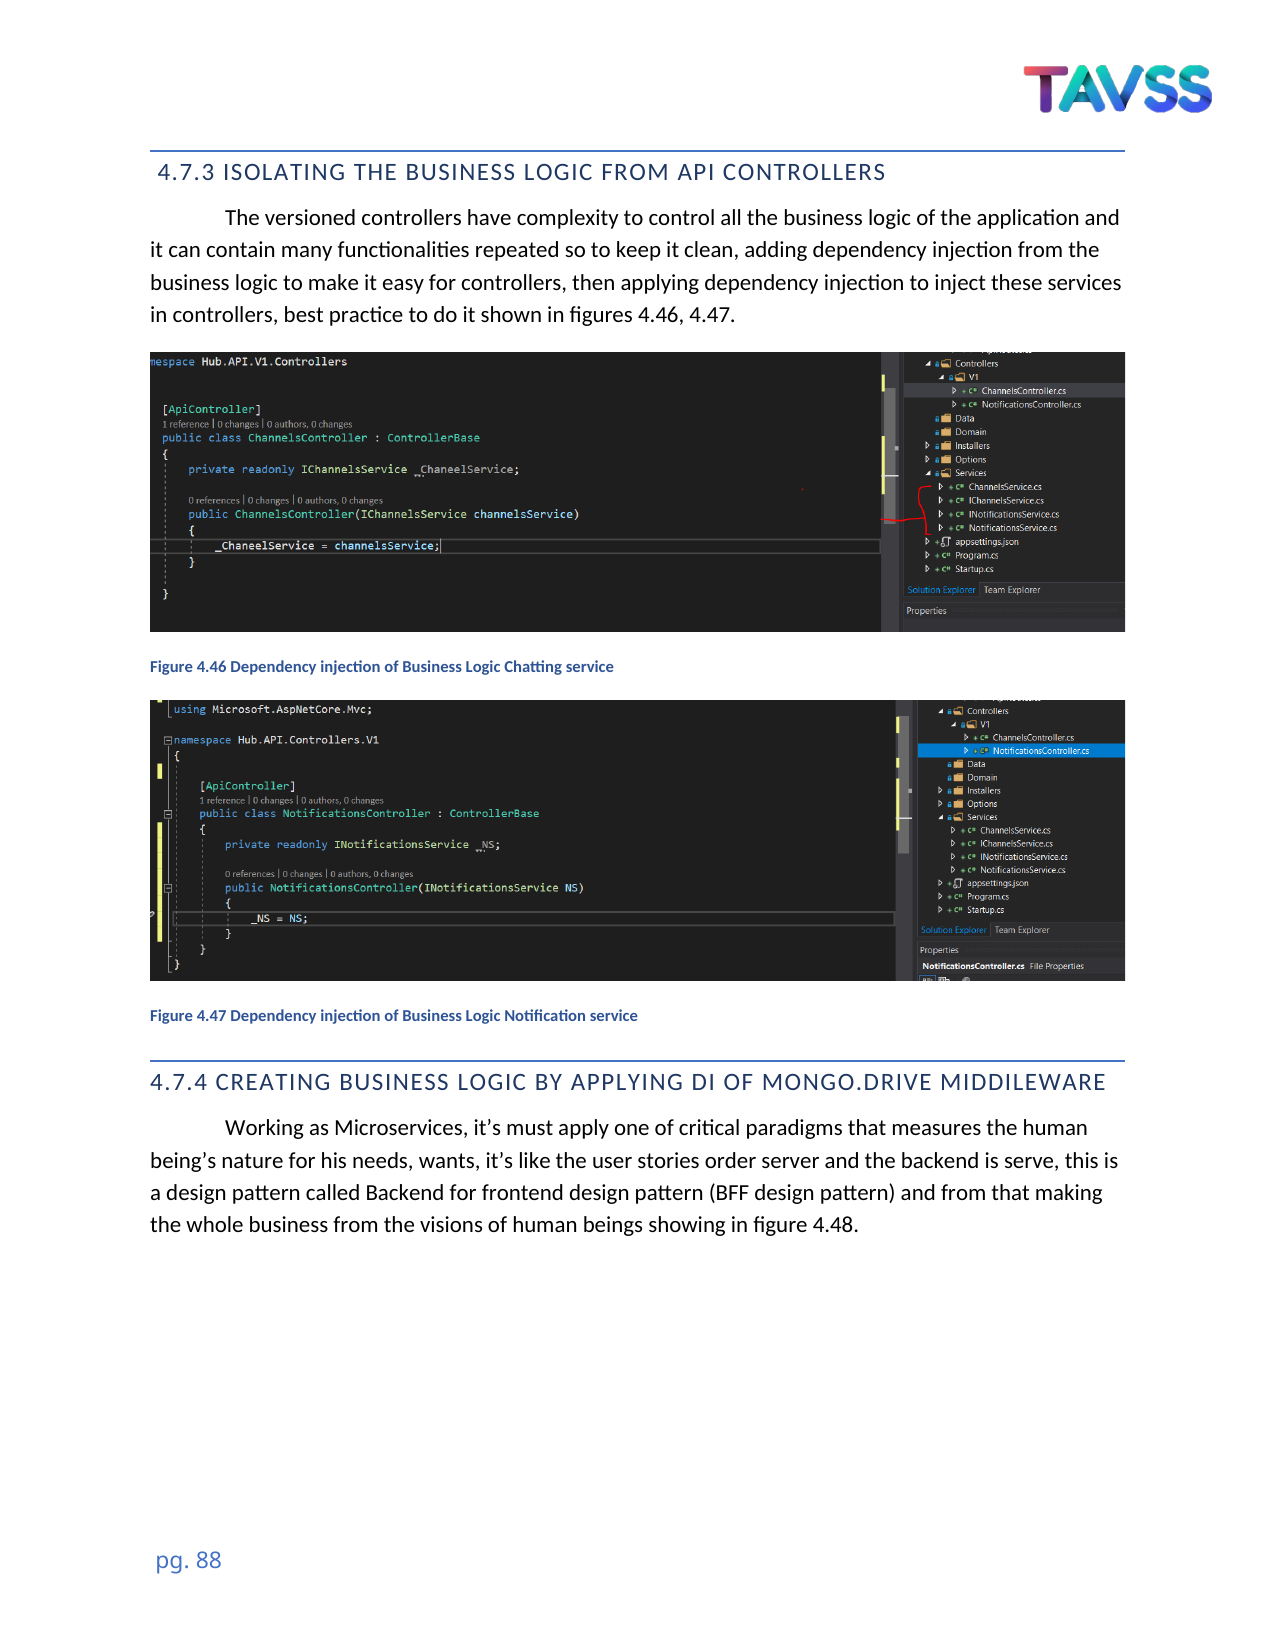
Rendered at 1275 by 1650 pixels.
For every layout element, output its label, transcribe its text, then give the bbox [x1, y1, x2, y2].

text Figure 4.47 Dependency injection of Business Logic Notification service [150, 1006, 1125, 1026]
text Figure 4.46 Dependency injection of Business Logic Chatting service [150, 657, 1125, 677]
picture [150, 352, 1125, 632]
text Working as Microservices, it’s must apply one of critical paradigms that measures the human being’s nature for his needs, wants, it’s like the user stories order server and the backend is serve, this is a design pattern called Backend for frontend design pattern (BFF design pattern) and from that making the whole business from the visions of human beings showing in figure 4.48. [150, 1113, 1125, 1238]
picture [1002, 41, 1236, 135]
text The versioned controllers have complexity to control all the business logic of the application and it can contain many functionalities repeated so to keep it clean, adding dependency injection from the business logic to make it easy for controllers, then applying dependency injection to inject these services in controllers, best practice to do it shown in figures 4.46, 4.47. [150, 203, 1125, 328]
picture [150, 700, 1125, 981]
subtitle 4.7.3 Isolating The Business Logic from API Controllers [150, 152, 1125, 186]
subtitle 4.7.4 Creating Business Logic by applying DI of Mongo.Drive middileware [150, 1062, 1125, 1097]
